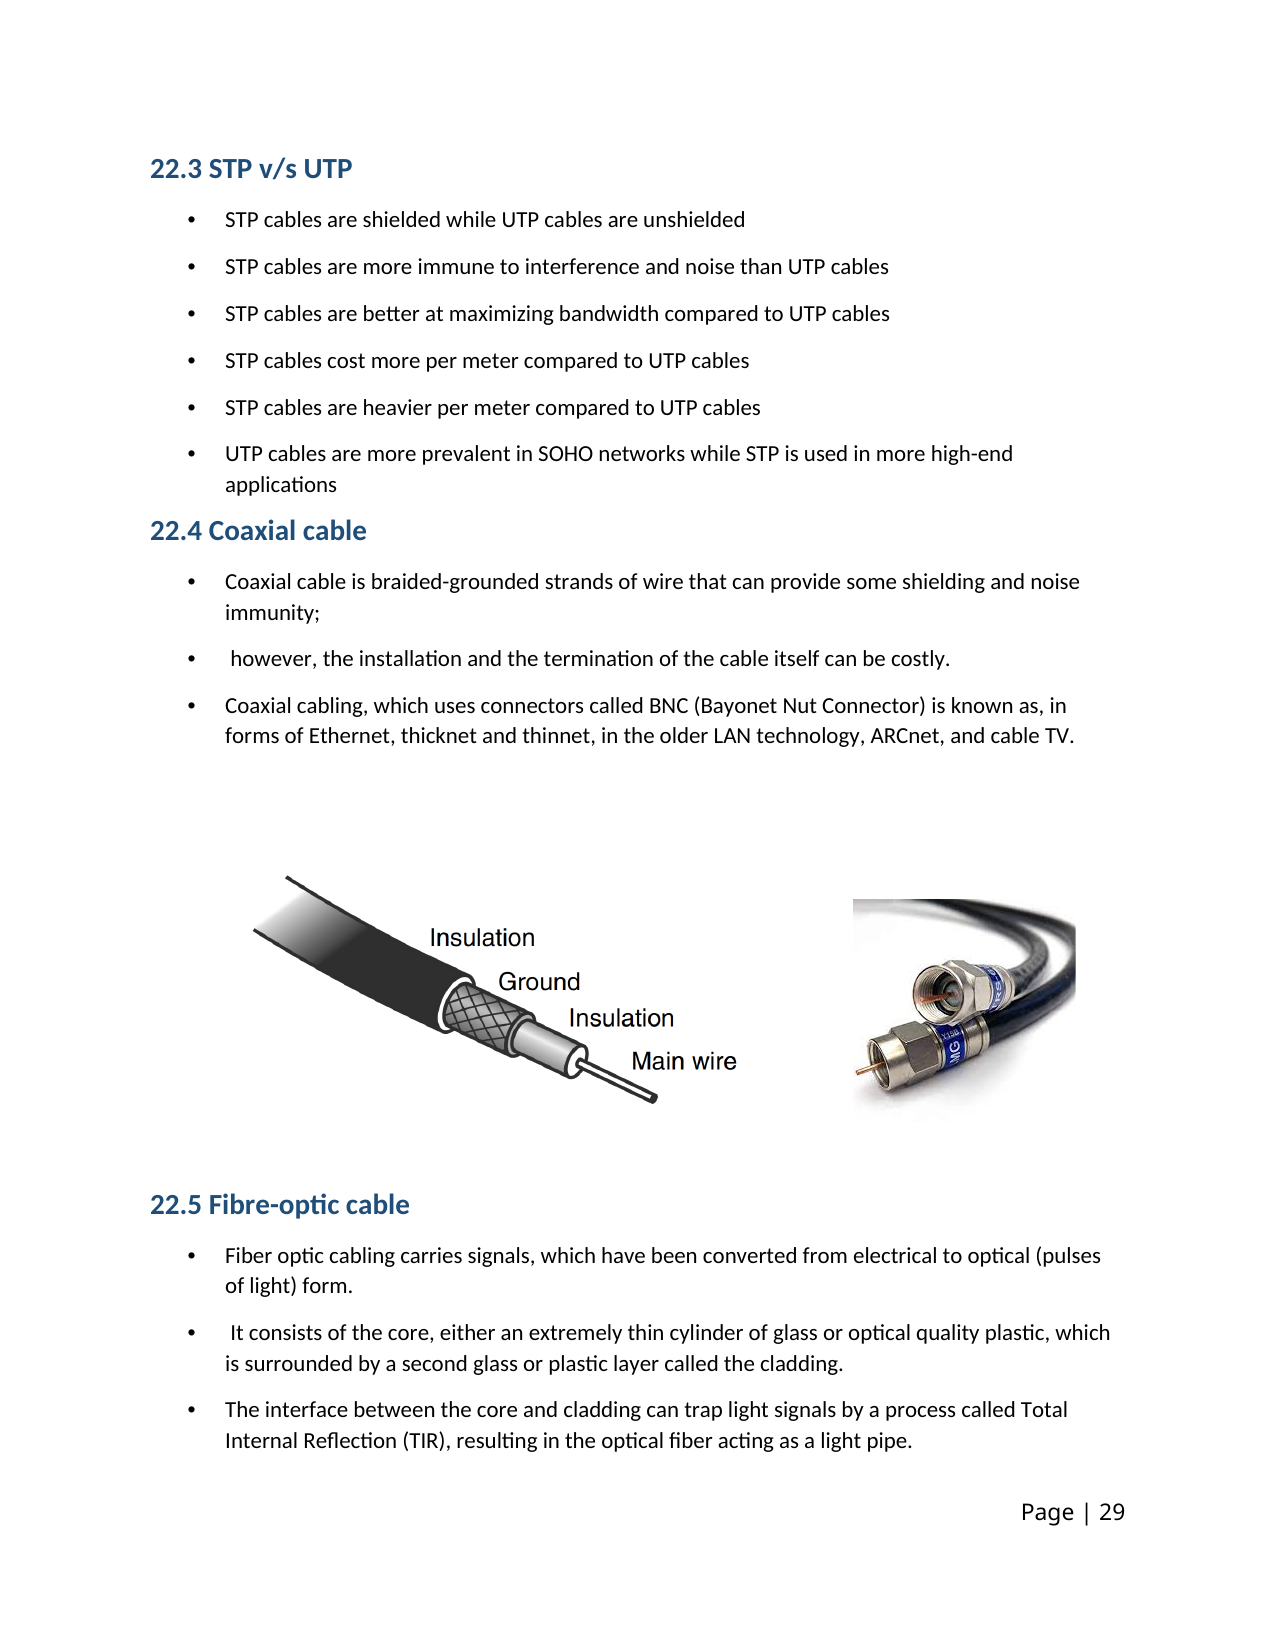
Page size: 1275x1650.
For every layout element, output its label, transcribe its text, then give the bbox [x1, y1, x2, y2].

list STP cables are more immune to interference and noise than UTP cables [187, 252, 1125, 280]
list STP cables are shielded while UTP cables are unshielded [187, 205, 1125, 233]
list Fiber optic cabling carries signals, which have been converted from electrical to optical (pulses of light) form. [187, 1241, 1125, 1299]
list STP cables are better at maximizing bandwidth compared to UTP cables [187, 299, 1125, 327]
list UTP cables are more prevalent in SOHO networks while STP is used in more high-end applications [187, 439, 1125, 498]
picture [853, 899, 1076, 1122]
list It consists of the core, either an extremely thin cylinder of glass or optical quality plastic, which is surrounded by a second glass or plastic layer called the cladding. [187, 1318, 1125, 1377]
subtitle 22.3 STP v/s UTP [150, 150, 1125, 186]
list STP cables are heavier per meter compared to UTP cables [187, 393, 1125, 421]
subtitle 22.5 Fibre-optic cable [150, 1186, 1125, 1222]
list The interface between the core and cladding can trap light signals by a process called Total Internal Reflection (TIR), resulting in the optical fiber acting as a light pipe. [187, 1396, 1125, 1454]
list Coaxial cable is braided-grounded strands of wire that can provide some shielding and noise immunity; [187, 567, 1125, 626]
list STP cables cost more per meter compared to UTP cables [187, 346, 1125, 374]
list however, the installation and the termination of the cable itself can be costly. [187, 644, 1125, 673]
picture [242, 865, 744, 1112]
list Coaxial cabling, which uses connectors called BNC (Bayonet Nut Connector) is known as, in forms of Ethernet, thicknet and thinnet, in the older LAN technology, ARCnet, and cable TV. [187, 691, 1125, 750]
subtitle 22.4 Coaxial cable [150, 512, 1125, 548]
